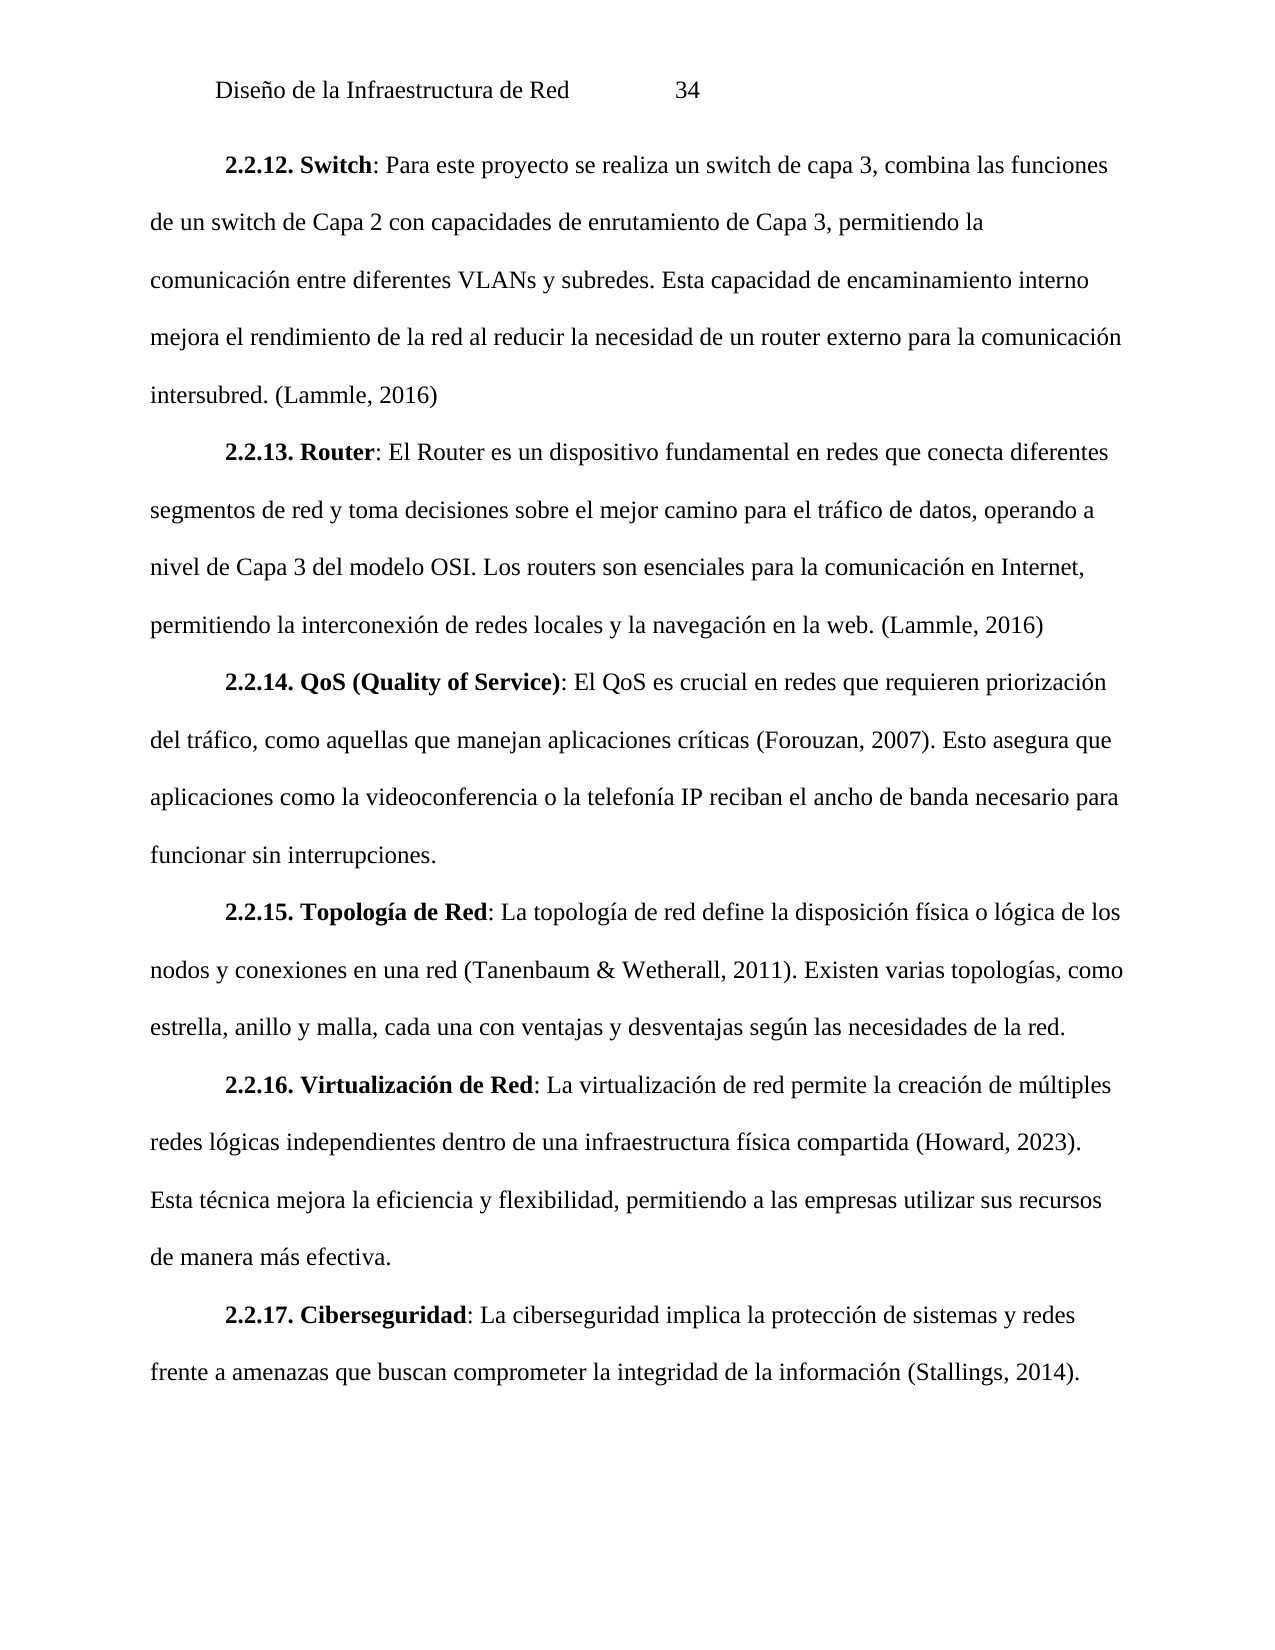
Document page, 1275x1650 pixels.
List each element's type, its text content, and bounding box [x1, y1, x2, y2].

list Virtualización de Red: La virtualización de red permite la creación de múltiples redes lógicas independientes dentro de una infraestructura física compartida (Howard, 2023). Esta técnica mejora la eficiencia y flexibilidad, permitiendo a las empresas utilizar sus recursos de manera más efectiva. [150, 1070, 1125, 1271]
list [150, 1300, 1125, 1386]
list Topología de Red: La topología de red define la disposición física o lógica de los nodos y conexiones en una red (Tanenbaum & Wetherall, 2011). Existen varias topologías, como estrella, anillo y malla, cada una con ventajas y desventajas según las necesidades de la red. [150, 897, 1125, 1041]
list Switch: Para este proyecto se realiza un switch de capa 3, combina las funciones de un switch de Capa 2 con capacidades de enrutamiento de Capa 3, permitiendo la comunicación entre diferentes VLANs y subredes. Esta capacidad de encaminamiento interno mejora el rendimiento de la red al reducir la necesidad de un router externo para la comunicación intersubred. (Lammle, 2016) [150, 150, 1125, 409]
list Router: El Router es un dispositivo fundamental en redes que conecta diferentes segmentos de red y toma decisiones sobre el mejor camino para el tráfico de datos, operando a nivel de Capa 3 del modelo OSI. Los routers son esenciales para la comunicación en Internet, permitiendo la interconexión de redes locales y la navegación en la web. (Lammle, 2016) [150, 437, 1125, 639]
list QoS (Quality of Service): El QoS es crucial en redes que requieren priorización del tráfico, como aquellas que manejan aplicaciones críticas (Forouzan, 2007). Esto asegura que aplicaciones como la videoconferencia o la telefonía IP reciban el ancho de banda necesario para funcionar sin interrupciones. [150, 667, 1125, 869]
